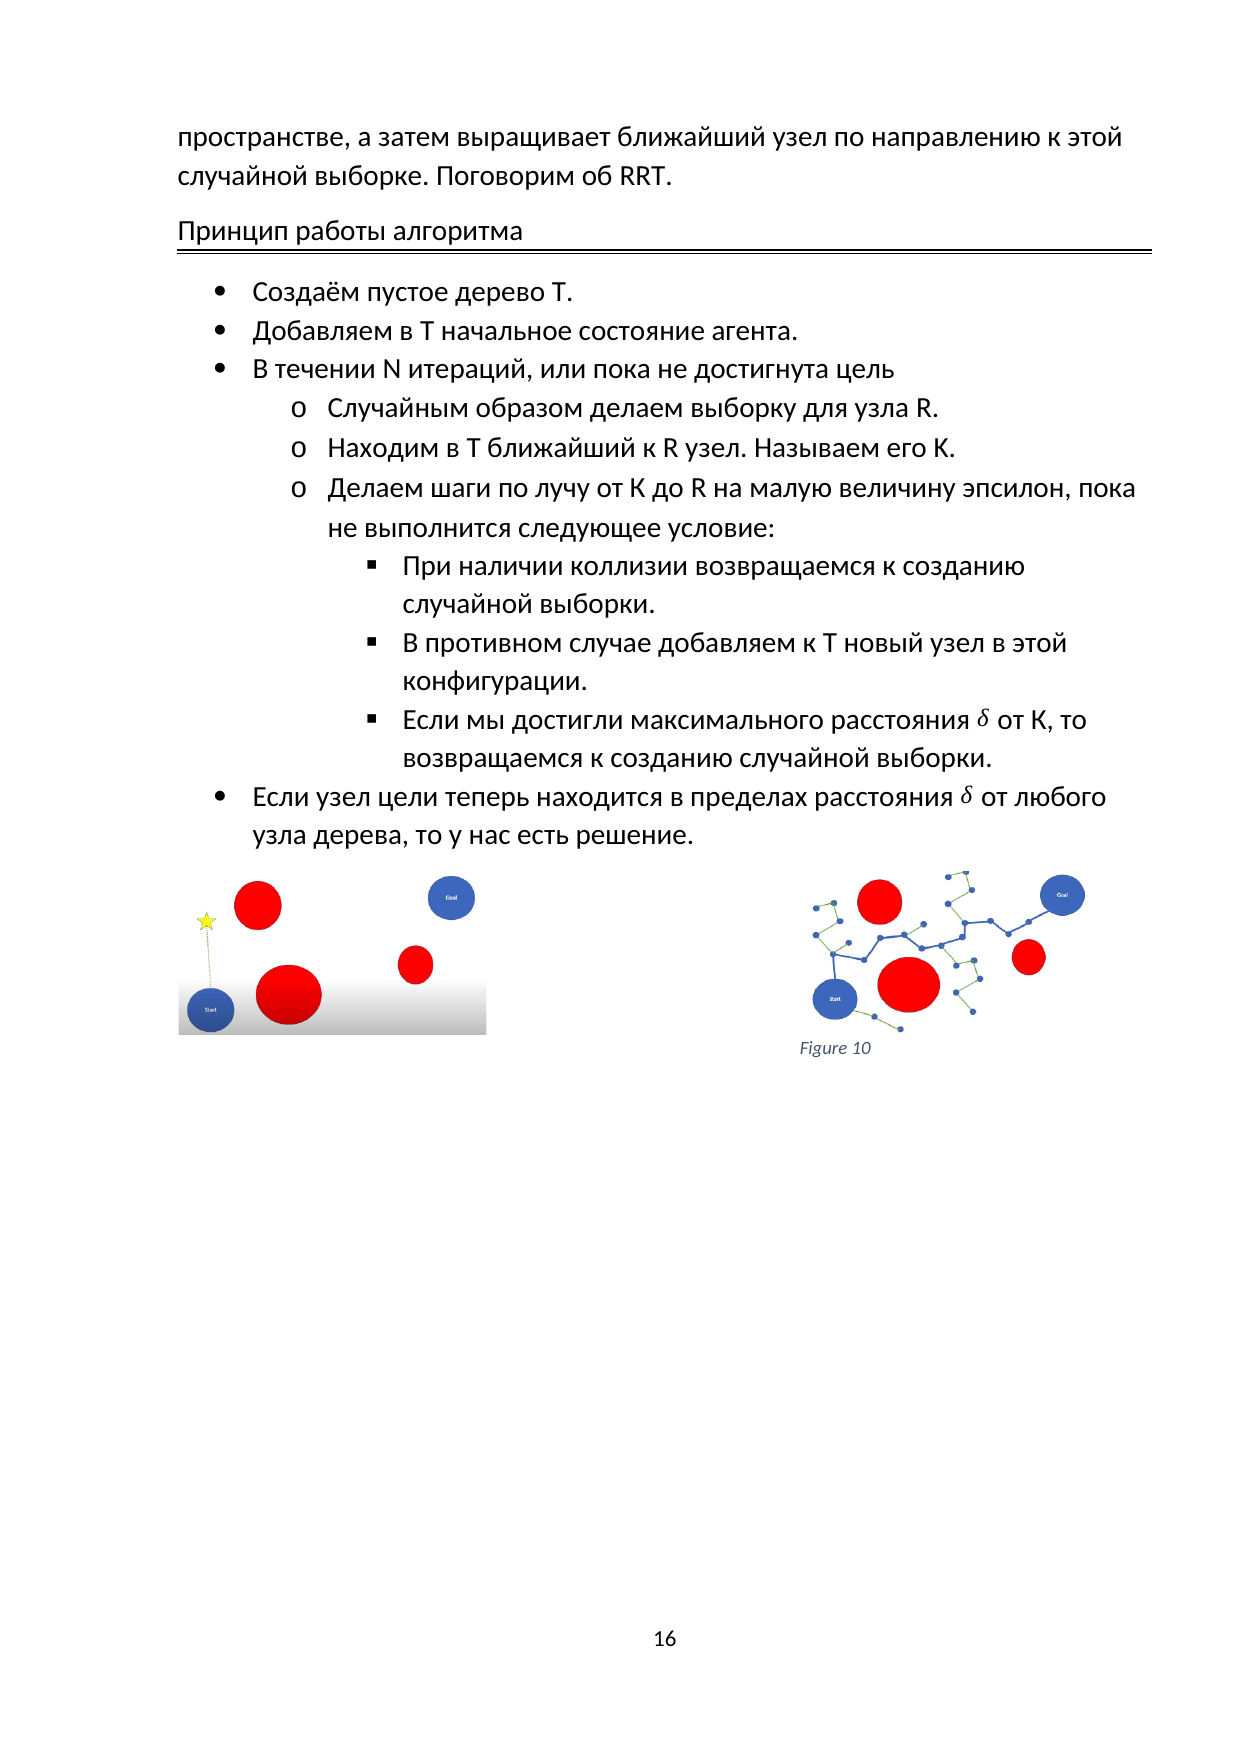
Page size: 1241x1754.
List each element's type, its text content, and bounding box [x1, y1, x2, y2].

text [177, 118, 1152, 192]
text Принцип работы алгоритма [177, 212, 1152, 249]
list Добавляем в Т начальное состояние агента. [215, 312, 1152, 348]
picture [177, 871, 487, 1034]
list Находим в Т ближайший к R узел. Называем его K. [290, 429, 1152, 466]
list В противном случае добавляем к Т новый узел в этой конфигурации. [365, 624, 1152, 698]
list Если узел цели теперь находится в пределах расстояния от любого узла дерева, то у нас есть решение. [215, 778, 1152, 852]
list Если мы достигли максимального расстояния от К, то возвращаемся к созданию случайной выборки. [365, 701, 1152, 775]
picture [802, 871, 1093, 1034]
list Случайным образом делаем выборку для узла R. [290, 389, 1152, 426]
list При наличии коллизии возвращаемся к созданию случайной выборки. [365, 547, 1152, 621]
list Делаем шаги по лучу от К до R на малую величину эпсилон, пока не выполнится следующее условие: [290, 469, 1152, 544]
list Создаём пустое дерево T. [215, 273, 1152, 309]
list В течении N итераций, или пока не достигнута цель [215, 350, 1152, 386]
